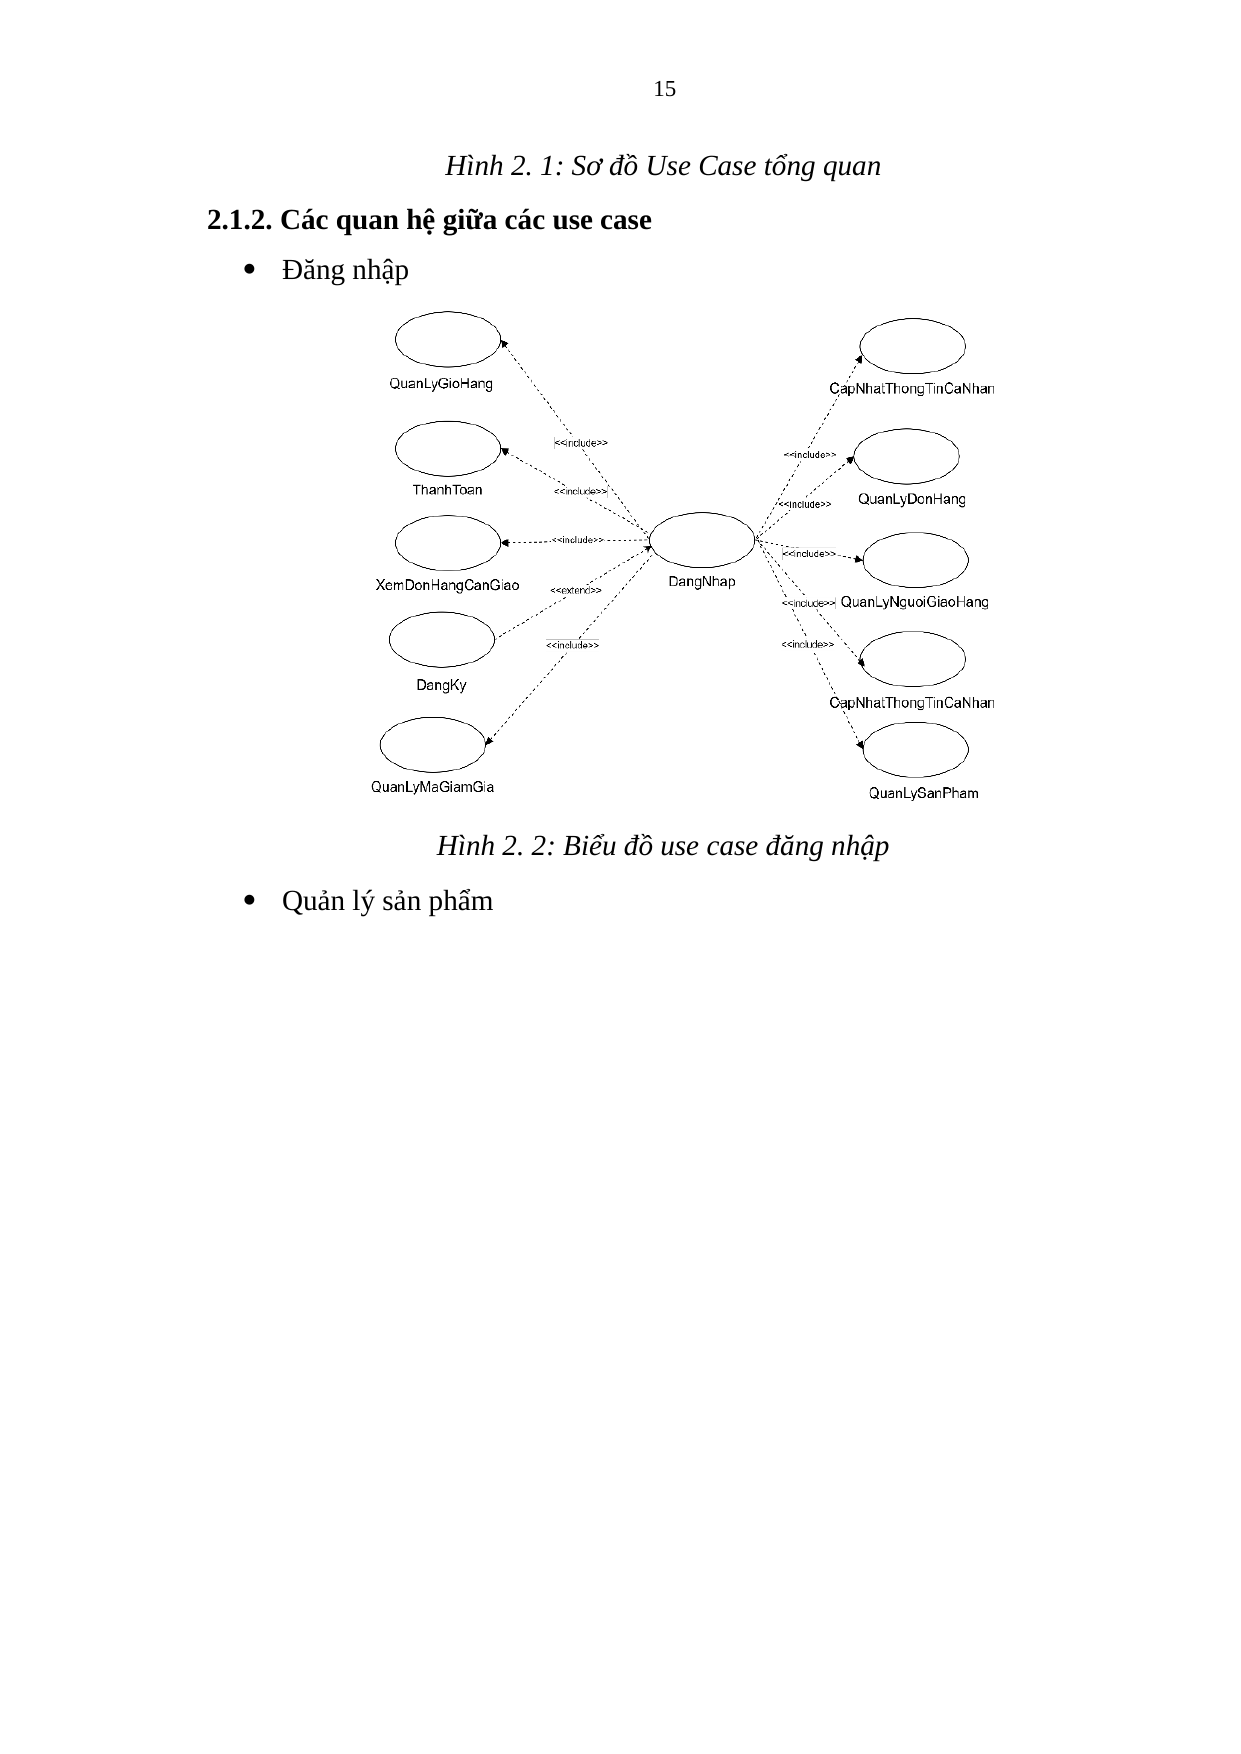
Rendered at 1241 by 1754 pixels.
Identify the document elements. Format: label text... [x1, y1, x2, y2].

text Hình 2. 1: Sơ đồ Use Case tổng quan [207, 148, 1122, 181]
picture [362, 302, 1005, 816]
list Đăng nhập [244, 252, 1078, 286]
subtitle 2.1.2. Các quan hệ giữa các use case [207, 202, 1122, 236]
text Hình 2. 2: Biểu đồ use case đăng nhập [207, 828, 1122, 862]
list Quản lý sản phẩm [244, 883, 1078, 916]
